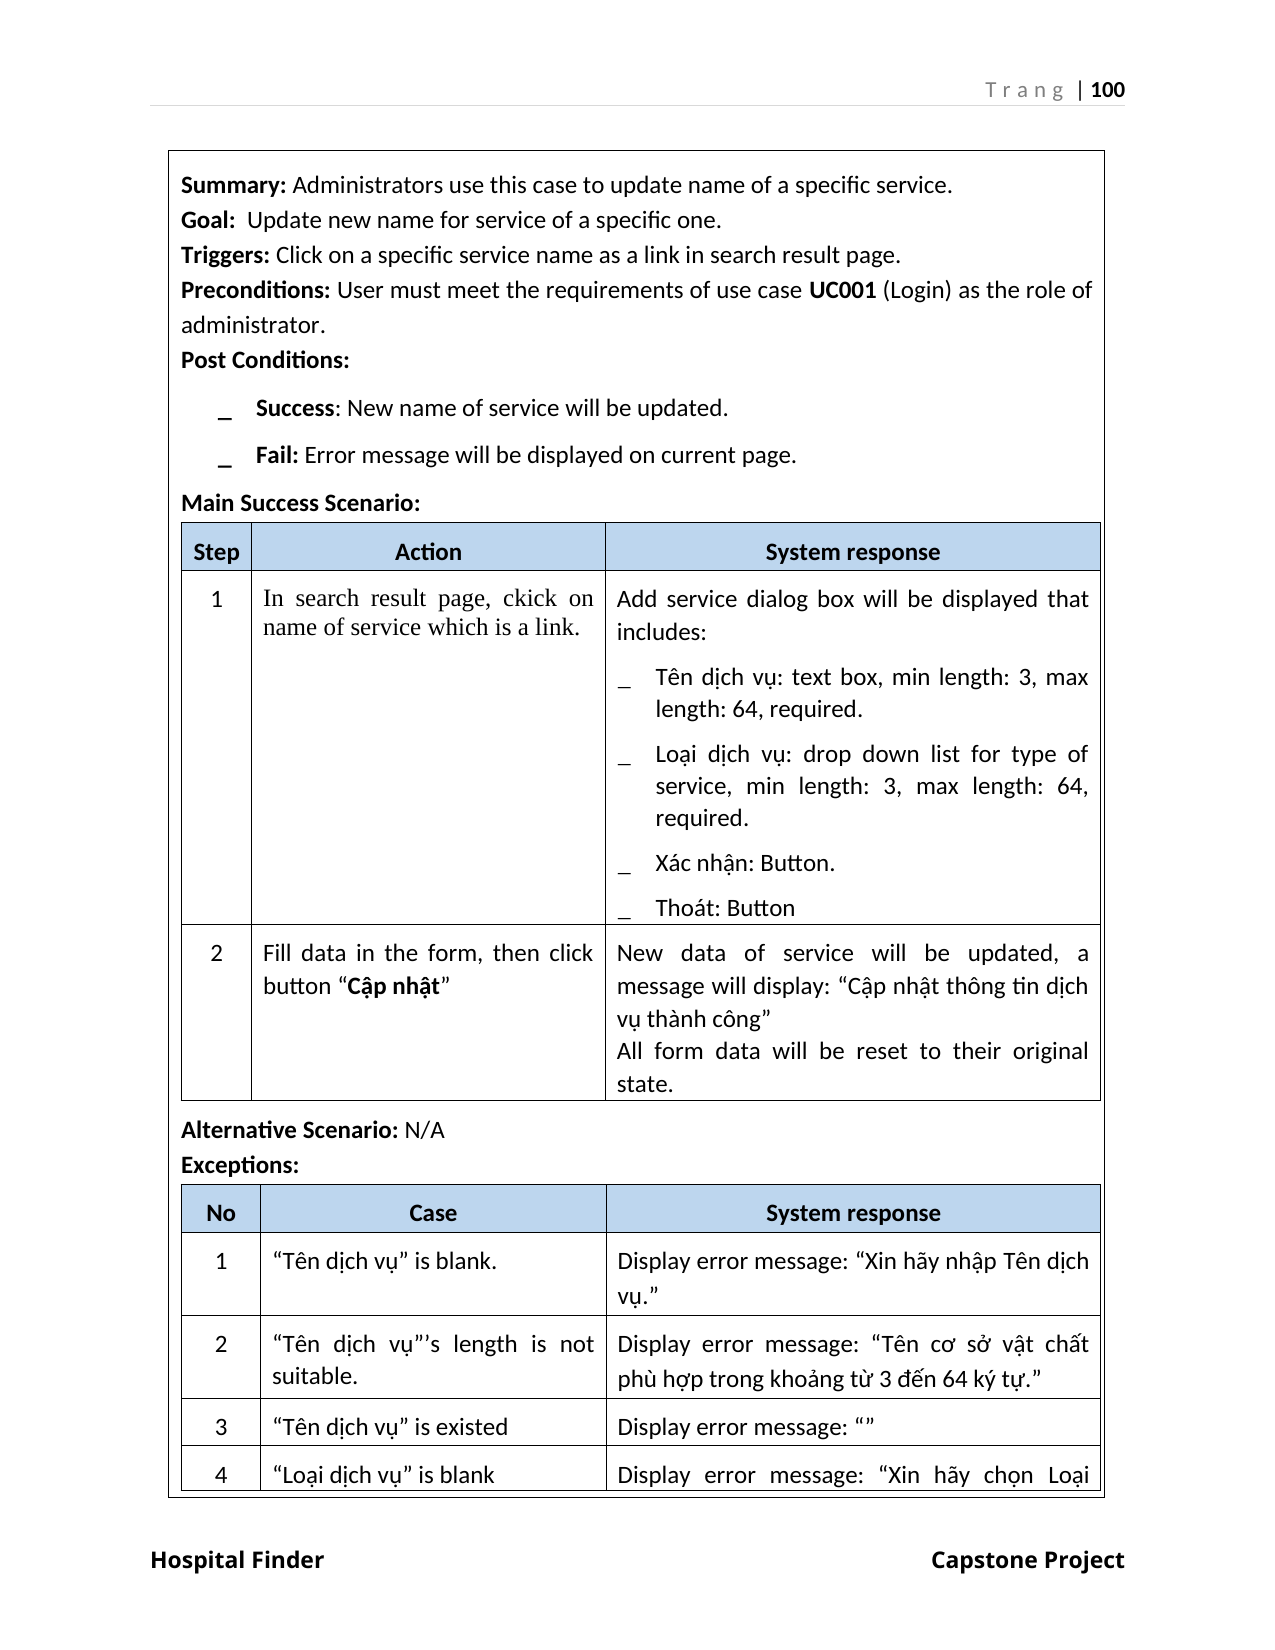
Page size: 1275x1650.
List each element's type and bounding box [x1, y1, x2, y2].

table_cell [169, 151, 1104, 1497]
